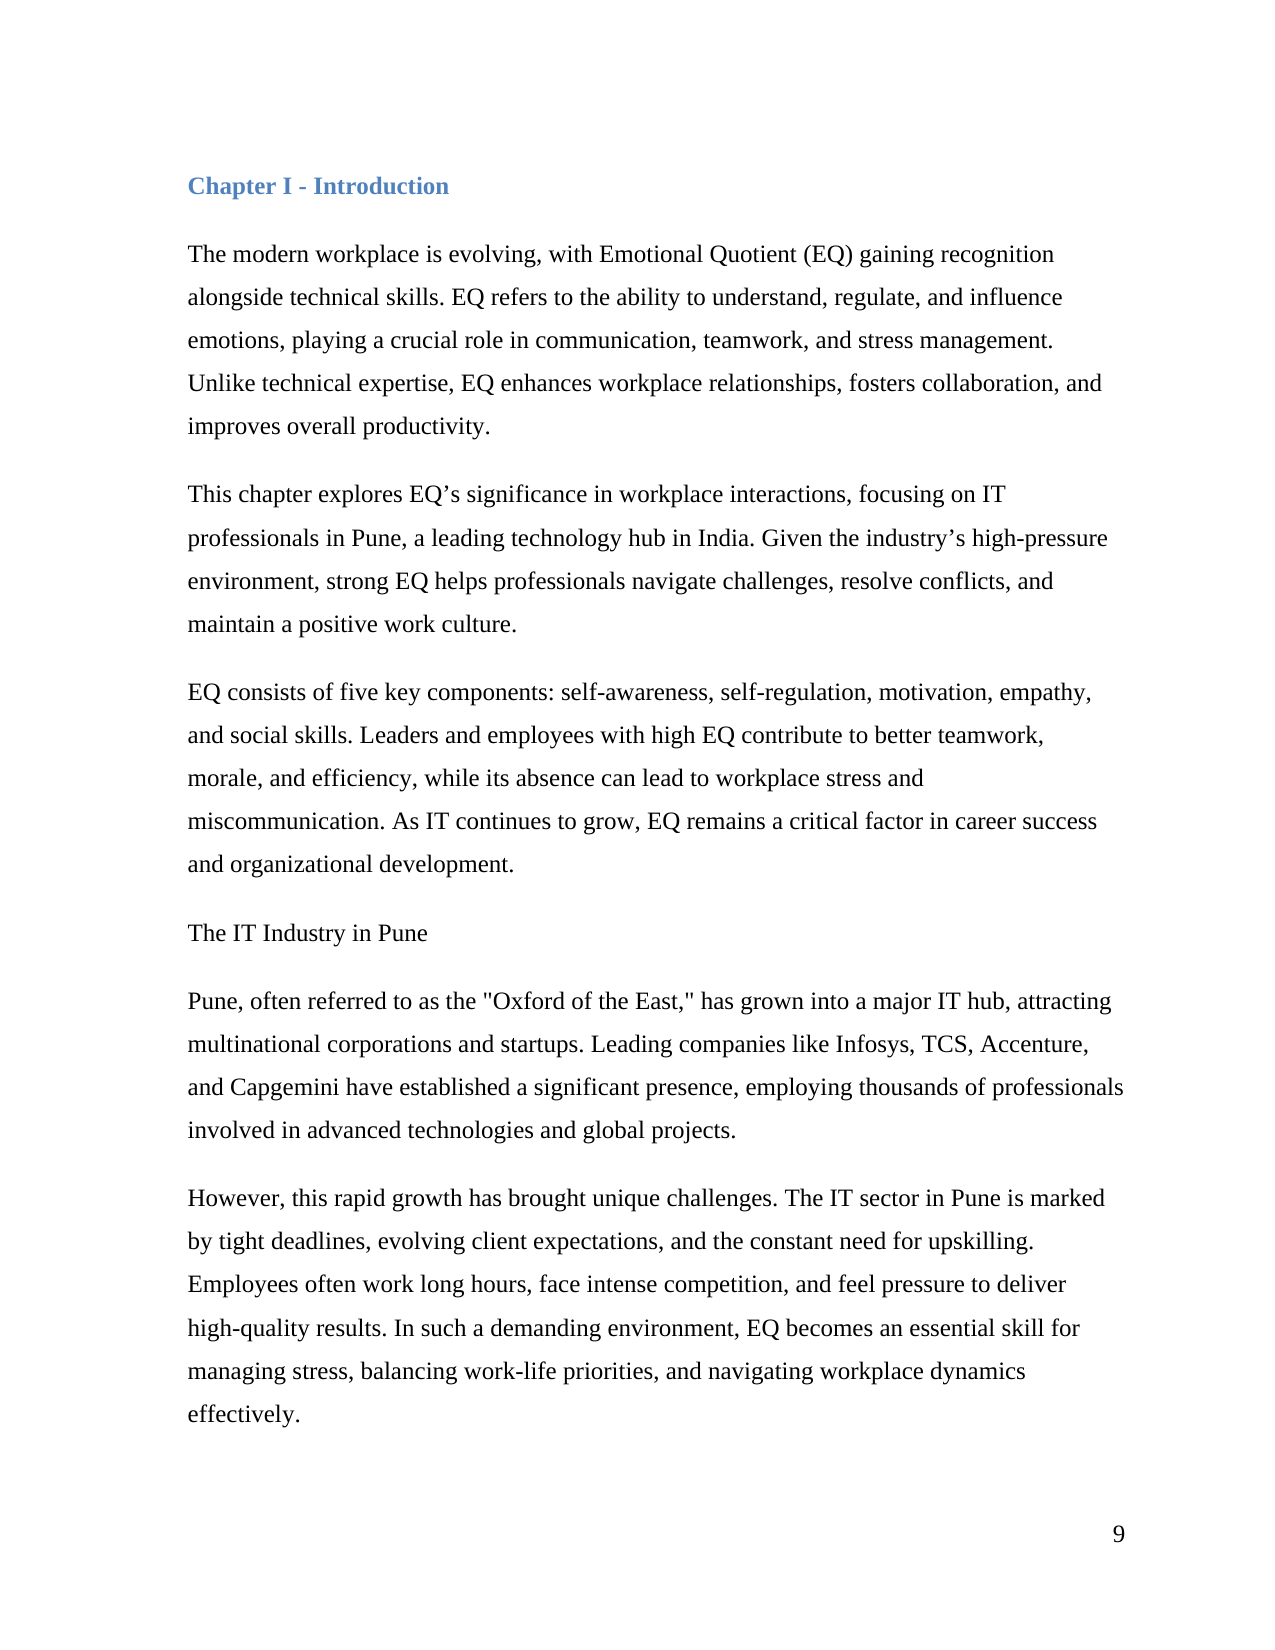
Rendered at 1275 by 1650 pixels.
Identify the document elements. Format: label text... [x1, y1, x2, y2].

subtitle Chapter I - Introduction [187, 171, 1125, 199]
text EQ consists of five key components: self-awareness, self-regulation, motivation, empathy, and social skills. Leaders and employees with high EQ contribute to better teamwork, morale, and efficiency, while its absence can lead to workplace stress and miscommunication. As IT continues to grow, EQ remains a critical factor in career success and organizational development. [187, 677, 1125, 878]
text Pune, often referred to as the "Oxford of the East," has grown into a major IT hub, attracting multinational corporations and startups. Leading companies like Infosys, TCS, Accenture, and Capgemini have established a significant presence, employing thousands of professionals involved in advanced technologies and global projects. [187, 986, 1125, 1144]
text However, this rapid growth has brought unique challenges. The IT sector in Pune is marked by tight deadlines, evolving client expectations, and the constant need for upskilling. Employees often work long hours, face intense competition, and feel pressure to deliver high-quality results. In such a demanding environment, EQ becomes an essential skill for managing stress, balancing work-life priorities, and navigating workplace dynamics effectively. [187, 1183, 1125, 1428]
text The modern workplace is evolving, with Emotional Quotient (EQ) gaining recognition alongside technical skills. EQ refers to the ability to understand, regulate, and influence emotions, playing a crucial role in communication, teamwork, and stress management. Unlike technical expertise, EQ enhances workplace relationships, fosters collaboration, and improves overall productivity. [187, 239, 1125, 440]
text This chapter explores EQ’s significance in workplace interactions, focusing on IT professionals in Pune, a leading technology hub in India. Given the industry’s high-pressure environment, strong EQ helps professionals navigate challenges, resolve conflicts, and maintain a positive work culture. [187, 479, 1125, 638]
text The IT Industry in Pune [187, 918, 1125, 946]
